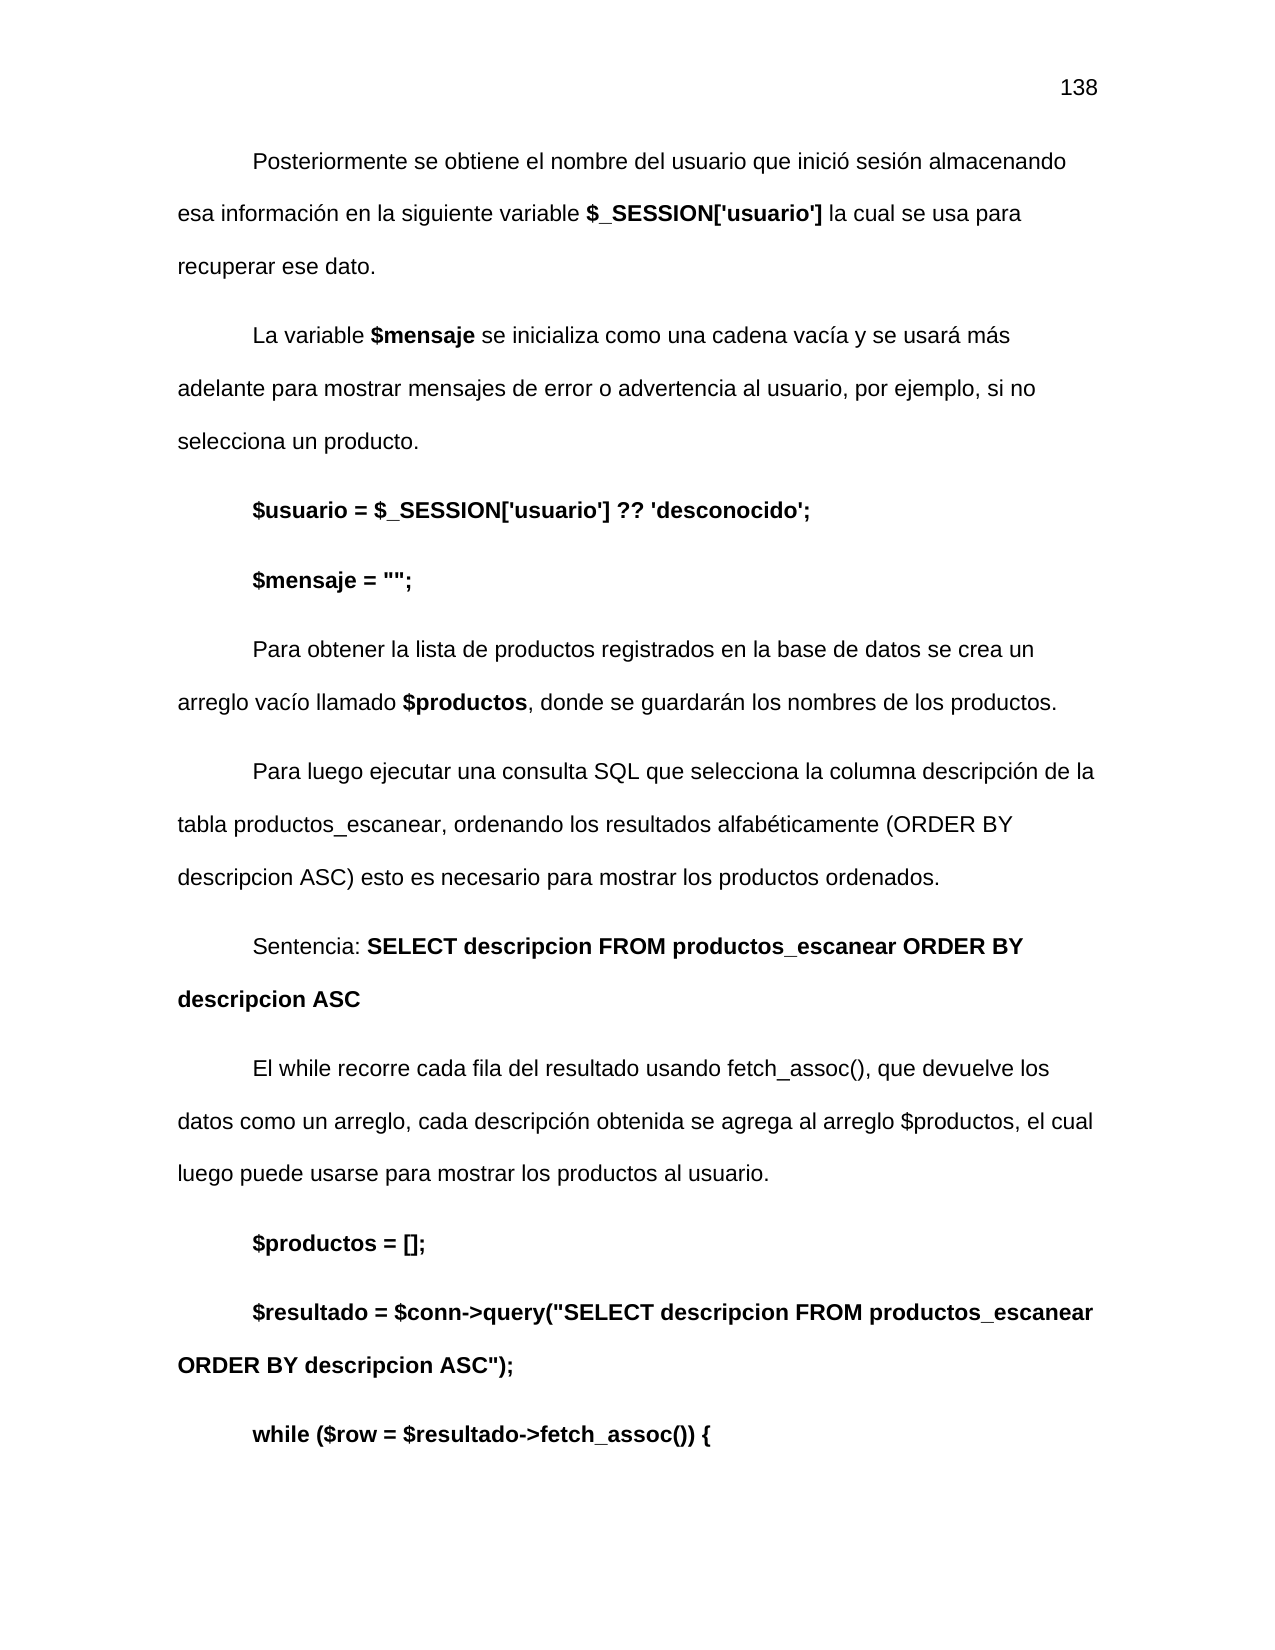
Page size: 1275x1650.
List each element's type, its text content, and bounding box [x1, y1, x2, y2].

text $mensaje = ""; [252, 567, 1098, 593]
text Posteriormente se obtiene el nombre del usuario que inició sesión almacenando esa información en la siguiente variable $_SESSION['usuario'] la cual se usa para recuperar ese dato. [177, 148, 1098, 279]
text $resultado = $conn->query("SELECT descripcion FROM productos_escanear ORDER BY descripcion ASC"); [177, 1299, 1098, 1378]
text $productos = []; [177, 1230, 1098, 1256]
text while ($row = $resultado->fetch_assoc()) { [177, 1421, 1098, 1448]
text Para obtener la lista de productos registrados en la base de datos se crea un arreglo vacío llamado $productos, donde se guardarán los nombres de los productos. [177, 636, 1098, 715]
text La variable $mensaje se inicializa como una cadena vacía y se usará más adelante para mostrar mensajes de error o advertencia al usuario, por ejemplo, si no selecciona un producto. [177, 322, 1098, 454]
text Sentencia: SELECT descripcion FROM productos_escanear ORDER BY descripcion ASC [177, 933, 1098, 1012]
text $usuario = $_SESSION['usuario'] ?? 'desconocido'; [252, 497, 1098, 524]
text Para luego ejecutar una consulta SQL que selecciona la columna descripción de la tabla productos_escanear, ordenando los resultados alfabéticamente (ORDER BY descripcion ASC) esto es necesario para mostrar los productos ordenados. [177, 758, 1098, 890]
text El while recorre cada fila del resultado usando fetch_assoc(), que devuelve los datos como un arreglo, cada descripción obtenida se agrega al arreglo $productos, el cual luego puede usarse para mostrar los productos al usuario. [177, 1055, 1098, 1187]
